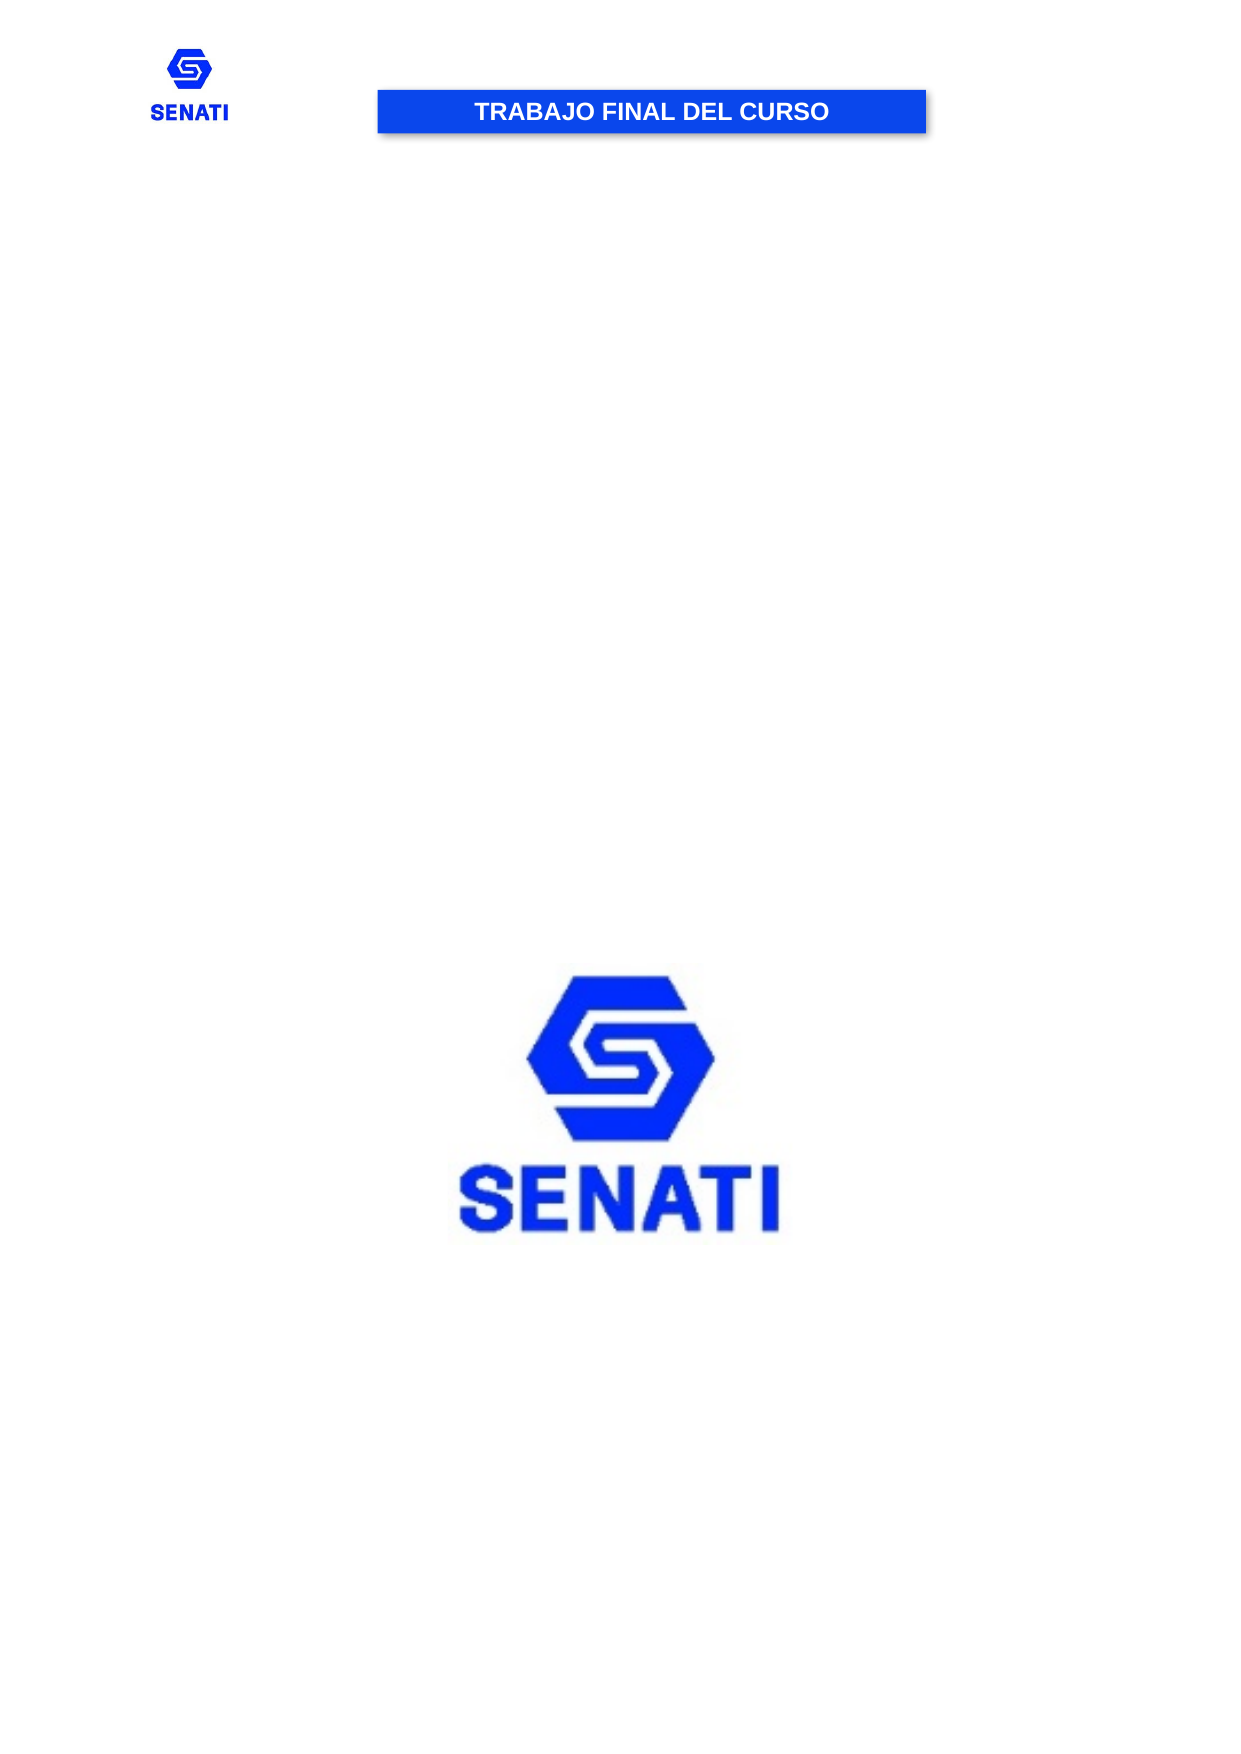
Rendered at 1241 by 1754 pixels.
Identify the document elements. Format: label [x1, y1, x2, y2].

picture [147, 46, 231, 124]
picture [447, 963, 793, 1245]
